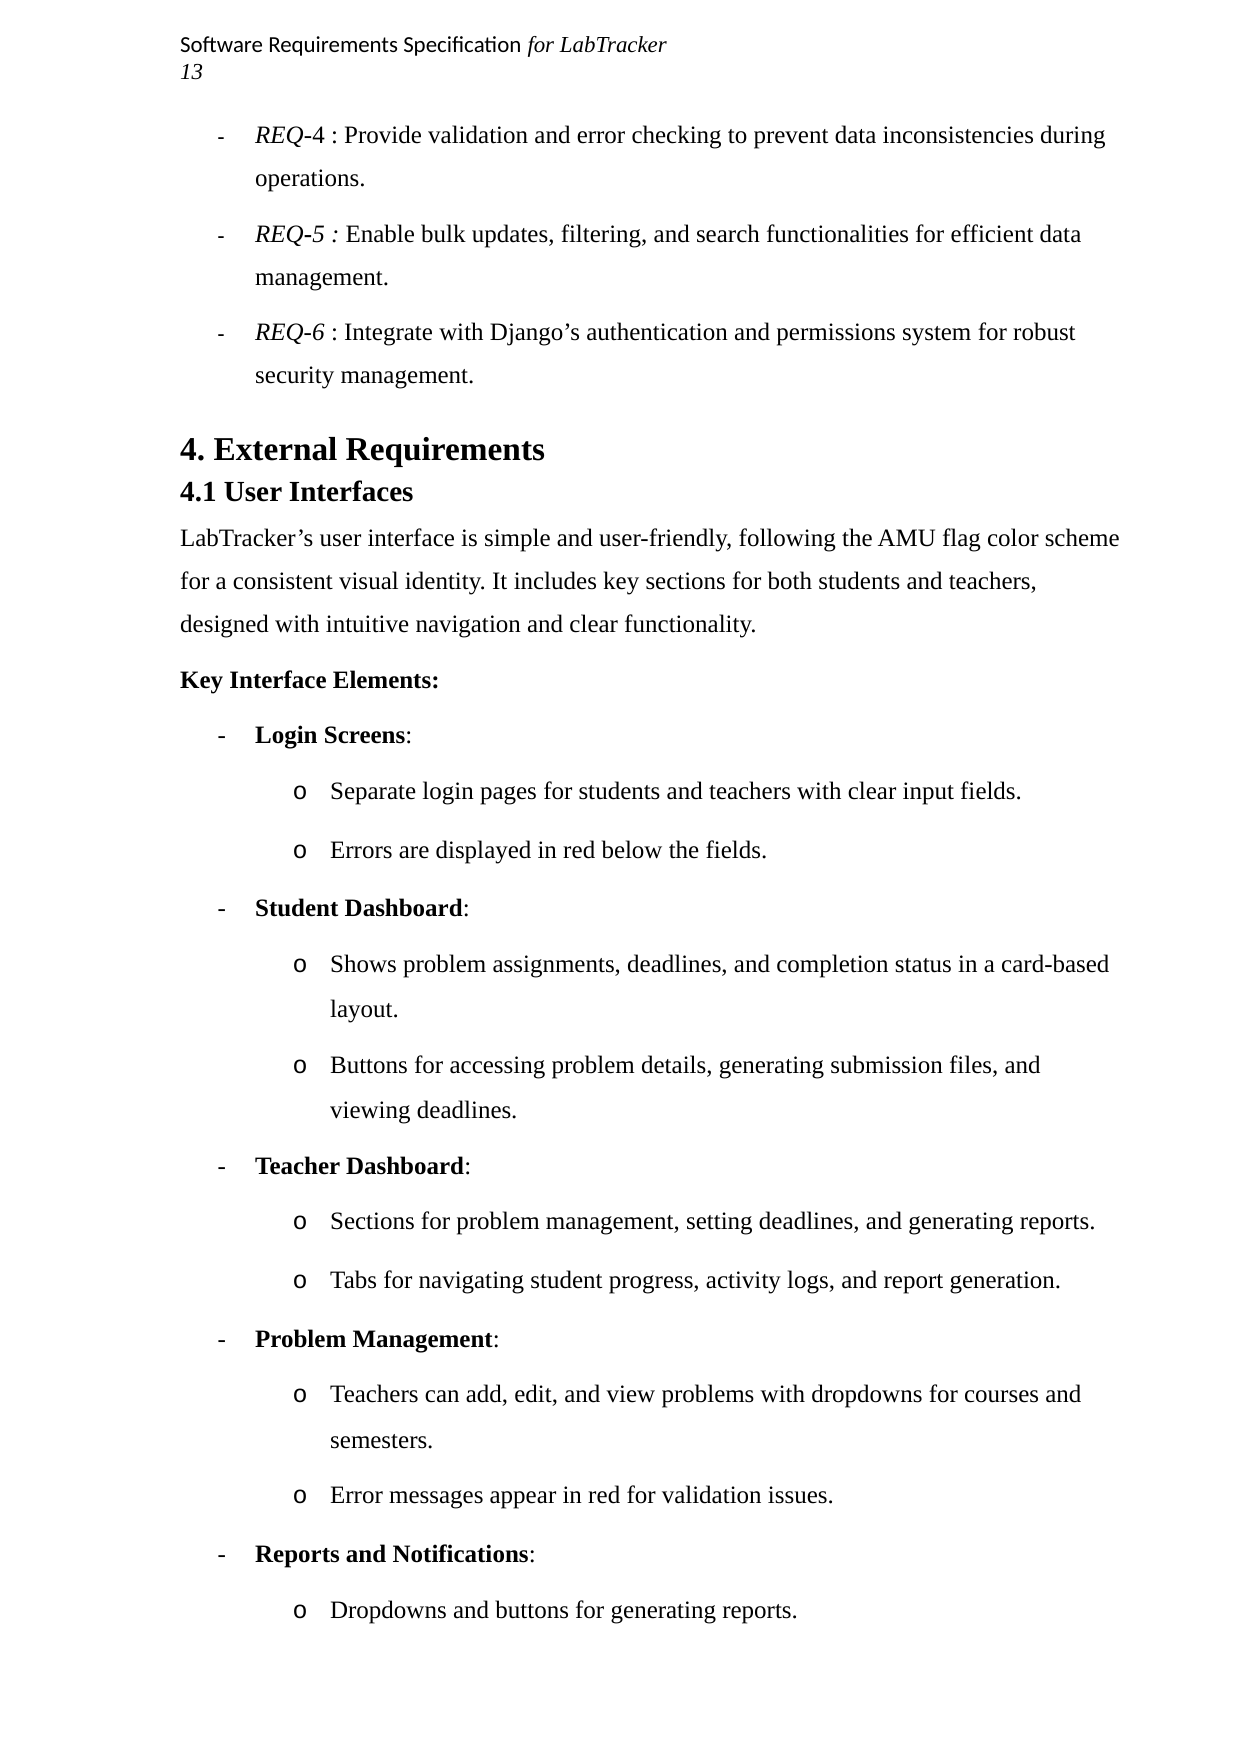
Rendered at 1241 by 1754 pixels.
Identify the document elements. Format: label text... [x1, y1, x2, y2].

list Tabs for navigating student progress, activity logs, and report generation. [292, 1265, 1120, 1296]
list Separate login pages for students and teachers with clear input fields. [292, 776, 1120, 807]
list Shows problem assignments, deadlines, and completion status in a card-based layout. [292, 949, 1120, 1023]
subtitle 4. External Requirements [180, 429, 1120, 467]
list Reports and Notifications: [217, 1539, 1120, 1568]
list REQ-5 : Enable bulk updates, filtering, and search functionalities for efficient data management. [217, 219, 1120, 291]
list Login Screens: [217, 720, 1120, 749]
list REQ-4 : Provide validation and error checking to prevent data inconsistencies during operations. [217, 120, 1120, 192]
list Error messages appear in red for validation issues. [292, 1480, 1120, 1511]
list Teachers can add, edit, and view problems with dropdowns for courses and semesters. [292, 1379, 1120, 1453]
list Errors are displayed in red below the fields. [292, 835, 1120, 866]
list Sections for problem management, setting deadlines, and generating reports. [292, 1206, 1120, 1237]
list REQ-6 : Integrate with Django’s authentication and permissions system for robust security management. [217, 317, 1120, 389]
list Buttons for accessing problem details, generating submission files, and viewing deadlines. [292, 1050, 1120, 1124]
list Problem Management: [217, 1324, 1120, 1353]
list Dropdowns and buttons for generating reports. [292, 1595, 1120, 1626]
text LabTracker’s user interface is simple and user-friendly, following the AMU flag color scheme for a consistent visual identity. It includes key sections for both students and teachers, designed with intuitive navigation and clear functionality. [180, 523, 1120, 638]
subtitle 4.1 User Interfaces [180, 474, 1120, 508]
list Teacher Dashboard: [217, 1151, 1120, 1179]
list Student Dashboard: [217, 893, 1120, 922]
text Key Interface Elements: [180, 665, 1120, 693]
